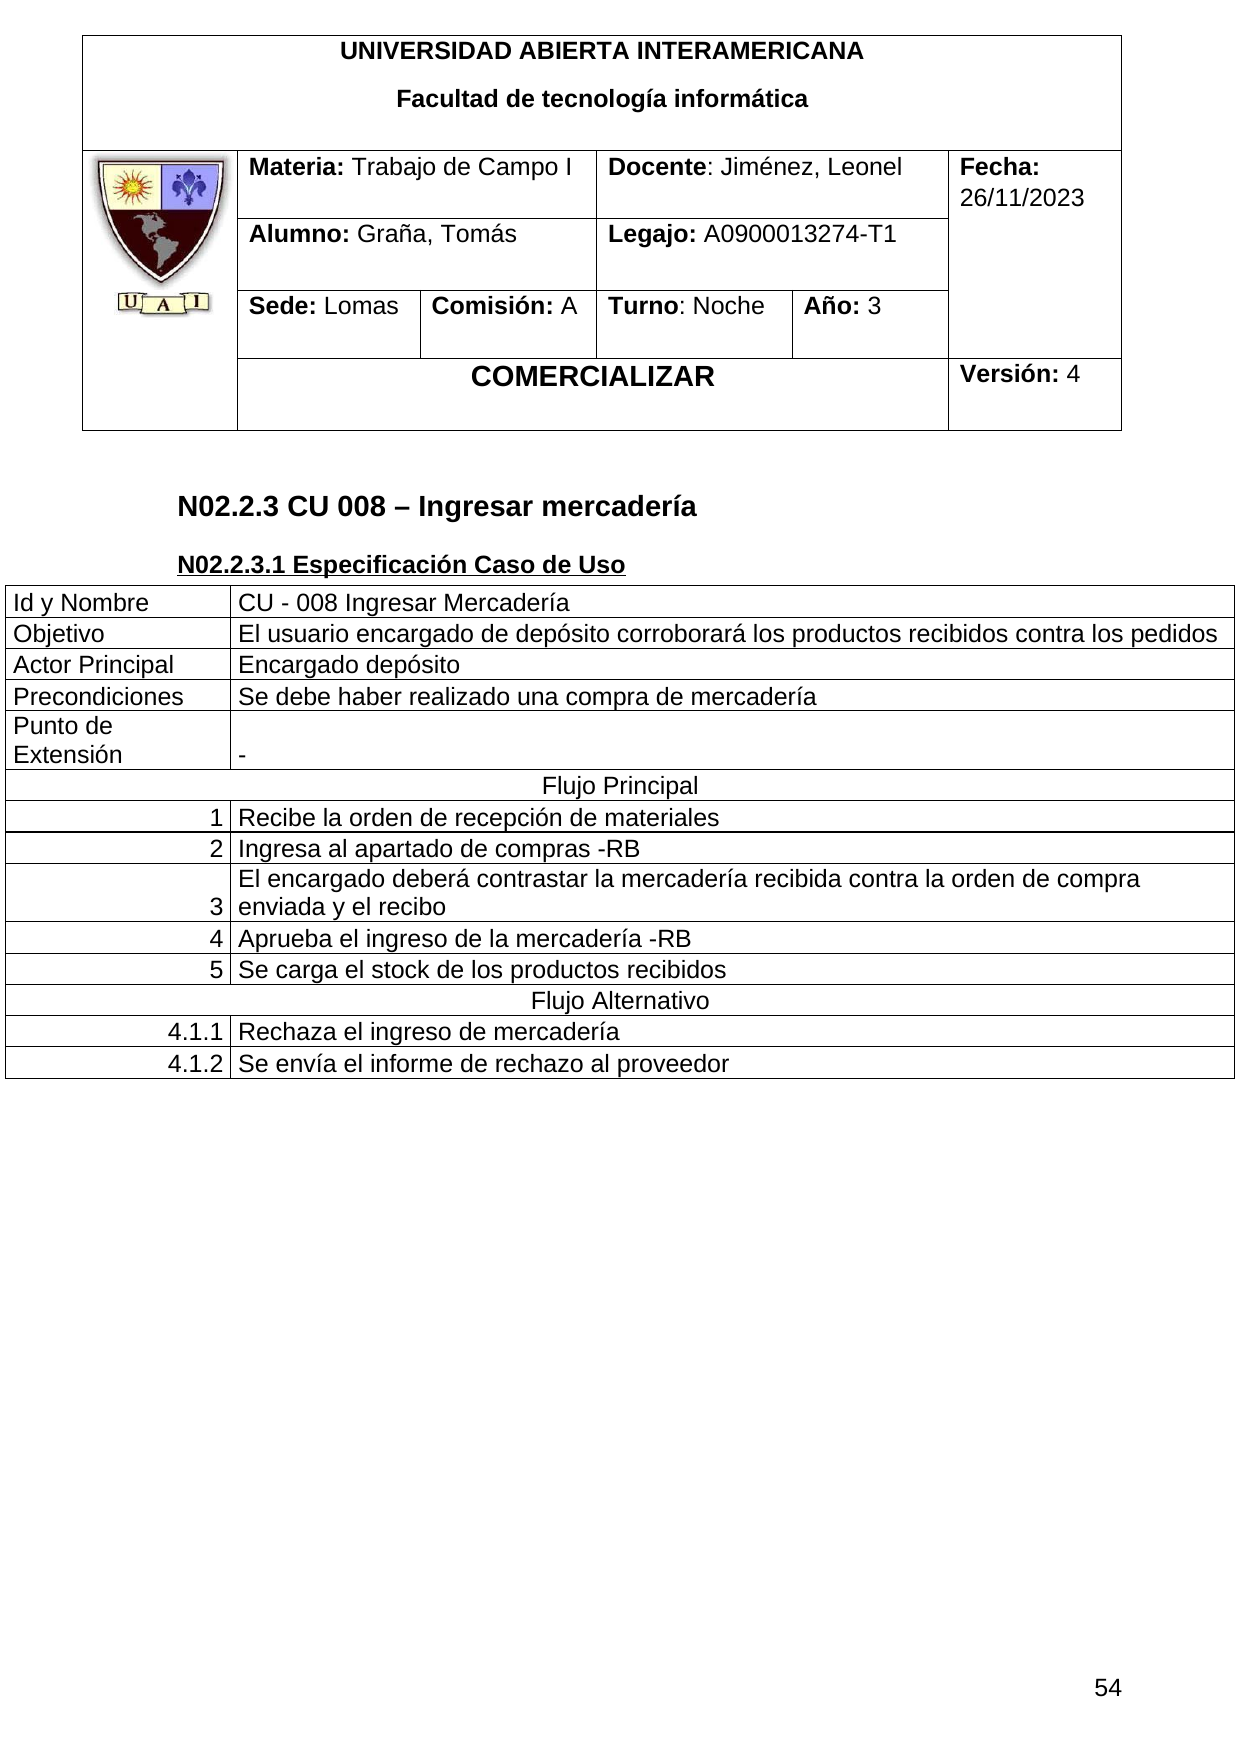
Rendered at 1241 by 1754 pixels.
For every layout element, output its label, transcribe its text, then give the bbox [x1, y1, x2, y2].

table_cell Flujo Alternativo [6, 985, 1234, 1015]
table_cell Recibe la orden de recepción de materiales [231, 801, 1234, 831]
subtitle N02.2.3.1 Especificación Caso de Uso [177, 550, 1122, 579]
table_cell Ingresa al apartado de compras -RB [231, 833, 1234, 863]
table_cell Objetivo [6, 618, 230, 648]
table_cell 1 [6, 801, 230, 831]
table_cell 2 [6, 833, 230, 863]
table_cell Precondiciones [6, 680, 230, 710]
table_cell Se envía el informe de rechazo al proveedor [231, 1047, 1234, 1077]
table_cell - [231, 711, 1234, 769]
table_cell Encargado depósito [231, 649, 1234, 679]
table_header CU - 008 Ingresar Mercadería [231, 586, 1234, 617]
table_cell Rechaza el ingreso de mercadería [231, 1016, 1234, 1046]
table_cell Flujo Principal [6, 770, 1234, 800]
table_cell 3 [6, 864, 230, 921]
table_cell Se debe haber realizado una compra de mercadería [231, 680, 1234, 710]
picture [87, 151, 234, 320]
table_cell El usuario encargado de depósito corroborará los productos recibidos contra los pedidos [231, 618, 1234, 648]
subtitle N02.2.3 CU 008 – Ingresar mercadería [177, 489, 1122, 522]
table_cell Se carga el stock de los productos recibidos [231, 954, 1234, 984]
table_cell 4.1.1 [6, 1016, 230, 1046]
table_cell 5 [6, 954, 230, 984]
table_cell 4 [6, 922, 230, 952]
table_cell Actor Principal [6, 649, 230, 679]
table_header Id y Nombre [6, 586, 230, 617]
table_cell El encargado deberá contrastar la mercadería recibida contra la orden de compra enviada y el recibo [231, 864, 1234, 921]
table_cell Punto de Extensión [6, 711, 230, 769]
table_cell 4.1.2 [6, 1047, 230, 1077]
table_cell Aprueba el ingreso de la mercadería -RB [231, 922, 1234, 952]
